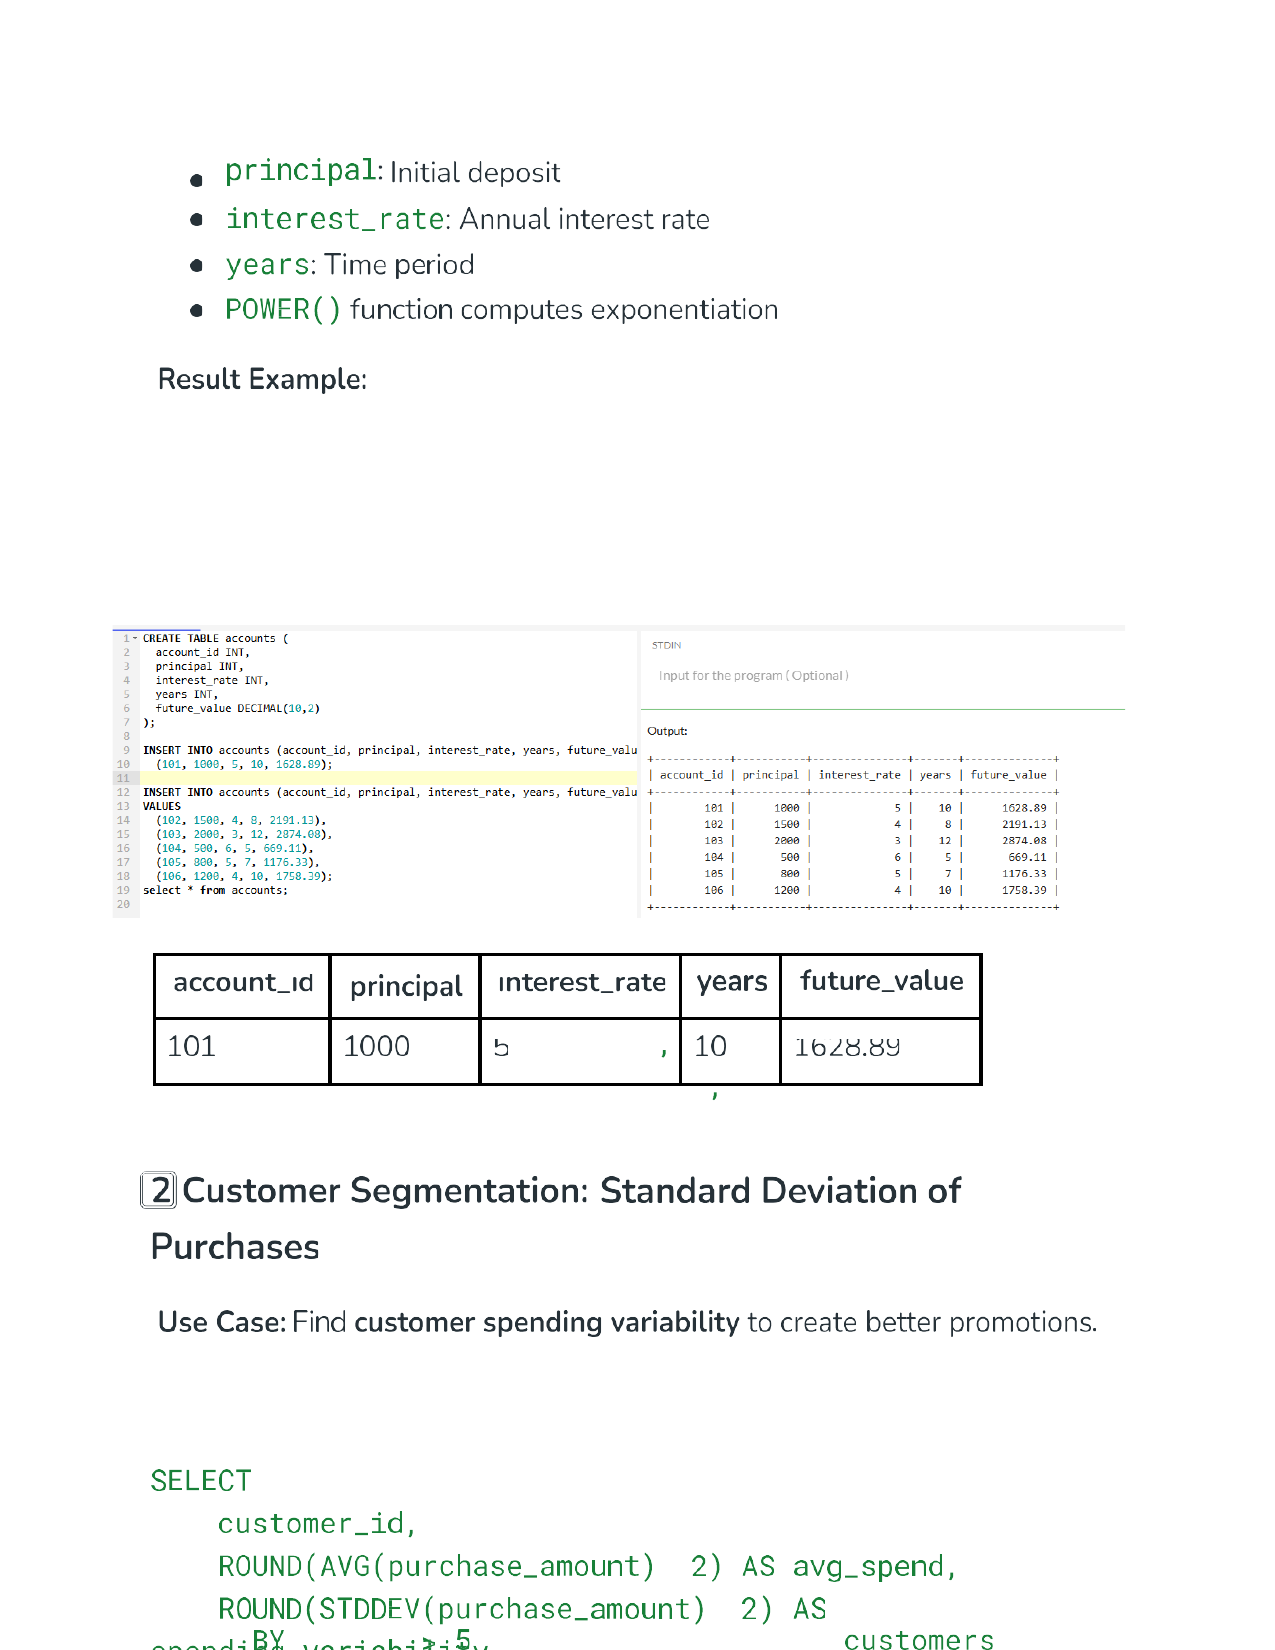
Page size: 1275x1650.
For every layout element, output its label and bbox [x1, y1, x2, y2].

table_header [156, 956, 328, 1017]
picture [541, 1560, 554, 1576]
picture [351, 974, 463, 1001]
picture [461, 298, 777, 324]
table_cell [156, 1020, 328, 1082]
picture [219, 1514, 351, 1533]
picture [270, 1598, 284, 1619]
picture [800, 969, 853, 990]
picture [360, 1035, 409, 1056]
picture [355, 1310, 856, 1337]
picture [311, 212, 325, 229]
picture [793, 1597, 825, 1619]
picture [345, 209, 359, 229]
picture [220, 1597, 251, 1619]
picture [253, 1598, 267, 1619]
picture [351, 1176, 587, 1209]
picture [331, 1310, 345, 1332]
picture [294, 1310, 313, 1332]
picture [711, 1035, 726, 1056]
picture [372, 1512, 386, 1533]
picture [295, 298, 309, 319]
picture [608, 1560, 622, 1576]
picture [912, 1560, 926, 1576]
picture [642, 1603, 655, 1619]
picture [345, 163, 359, 180]
table_cell [332, 1020, 478, 1082]
picture [190, 304, 203, 317]
picture [856, 975, 922, 992]
picture [320, 1597, 352, 1619]
picture [159, 1310, 285, 1332]
picture [190, 174, 203, 187]
picture [592, 1560, 605, 1576]
picture [392, 161, 561, 187]
picture [427, 253, 473, 274]
picture [845, 1631, 993, 1650]
picture [862, 1560, 875, 1576]
picture [601, 1176, 749, 1203]
picture [625, 1556, 639, 1576]
picture [355, 1598, 369, 1619]
table_cell [682, 1020, 779, 1082]
picture [925, 969, 963, 990]
picture [456, 1629, 488, 1650]
picture [591, 1603, 605, 1619]
picture [372, 1645, 385, 1650]
picture [152, 1630, 284, 1650]
picture [140, 1171, 341, 1209]
picture [659, 1603, 672, 1619]
picture [744, 975, 767, 991]
table_cell [482, 1020, 679, 1082]
picture [220, 1552, 521, 1582]
picture [227, 298, 291, 319]
picture [389, 1639, 402, 1650]
picture [607, 1603, 639, 1619]
picture [742, 1597, 756, 1619]
picture [303, 1645, 318, 1650]
picture [388, 1511, 402, 1533]
picture [794, 1560, 808, 1576]
picture [152, 1232, 319, 1259]
picture [372, 1598, 386, 1619]
picture [219, 1469, 251, 1491]
picture [202, 1035, 215, 1056]
picture [190, 213, 203, 226]
picture [355, 1640, 369, 1650]
picture [929, 1554, 942, 1576]
picture [316, 1316, 329, 1332]
picture [895, 1560, 909, 1576]
picture [406, 1640, 419, 1650]
picture [396, 259, 425, 279]
picture [184, 1035, 199, 1056]
table_header [332, 956, 478, 1017]
picture [439, 304, 452, 319]
picture [928, 1176, 962, 1203]
picture [494, 1039, 508, 1056]
picture [228, 207, 241, 228]
picture [244, 212, 257, 228]
picture [692, 1555, 706, 1576]
picture [345, 1035, 358, 1056]
picture [151, 1469, 166, 1491]
picture [696, 1035, 708, 1056]
picture [867, 1310, 1091, 1337]
picture [879, 1560, 892, 1582]
picture [261, 158, 275, 180]
picture [174, 974, 313, 993]
picture [169, 1035, 181, 1056]
picture [112, 625, 1125, 918]
picture [261, 209, 274, 229]
picture [294, 163, 308, 180]
picture [499, 974, 666, 993]
picture [827, 1560, 841, 1582]
picture [159, 367, 366, 394]
picture [810, 1560, 825, 1576]
picture [697, 975, 741, 996]
picture [362, 207, 709, 231]
picture [350, 298, 374, 319]
picture [378, 304, 391, 319]
table_header [482, 956, 679, 1017]
picture [440, 1640, 453, 1650]
picture [287, 1598, 301, 1619]
picture [676, 1599, 689, 1619]
picture [321, 1645, 334, 1650]
picture [227, 163, 241, 186]
table_header [782, 956, 979, 1017]
picture [226, 253, 386, 280]
picture [423, 1637, 435, 1650]
picture [557, 1560, 588, 1576]
picture [389, 1595, 571, 1625]
picture [393, 298, 437, 319]
picture [763, 1176, 916, 1203]
picture [278, 163, 291, 180]
table_header [682, 956, 779, 1017]
table_cell [782, 1020, 979, 1082]
picture [796, 1039, 900, 1056]
picture [190, 259, 203, 272]
picture [277, 212, 291, 229]
picture [329, 163, 342, 186]
picture [742, 1555, 774, 1576]
picture [329, 212, 342, 229]
picture [312, 158, 325, 180]
